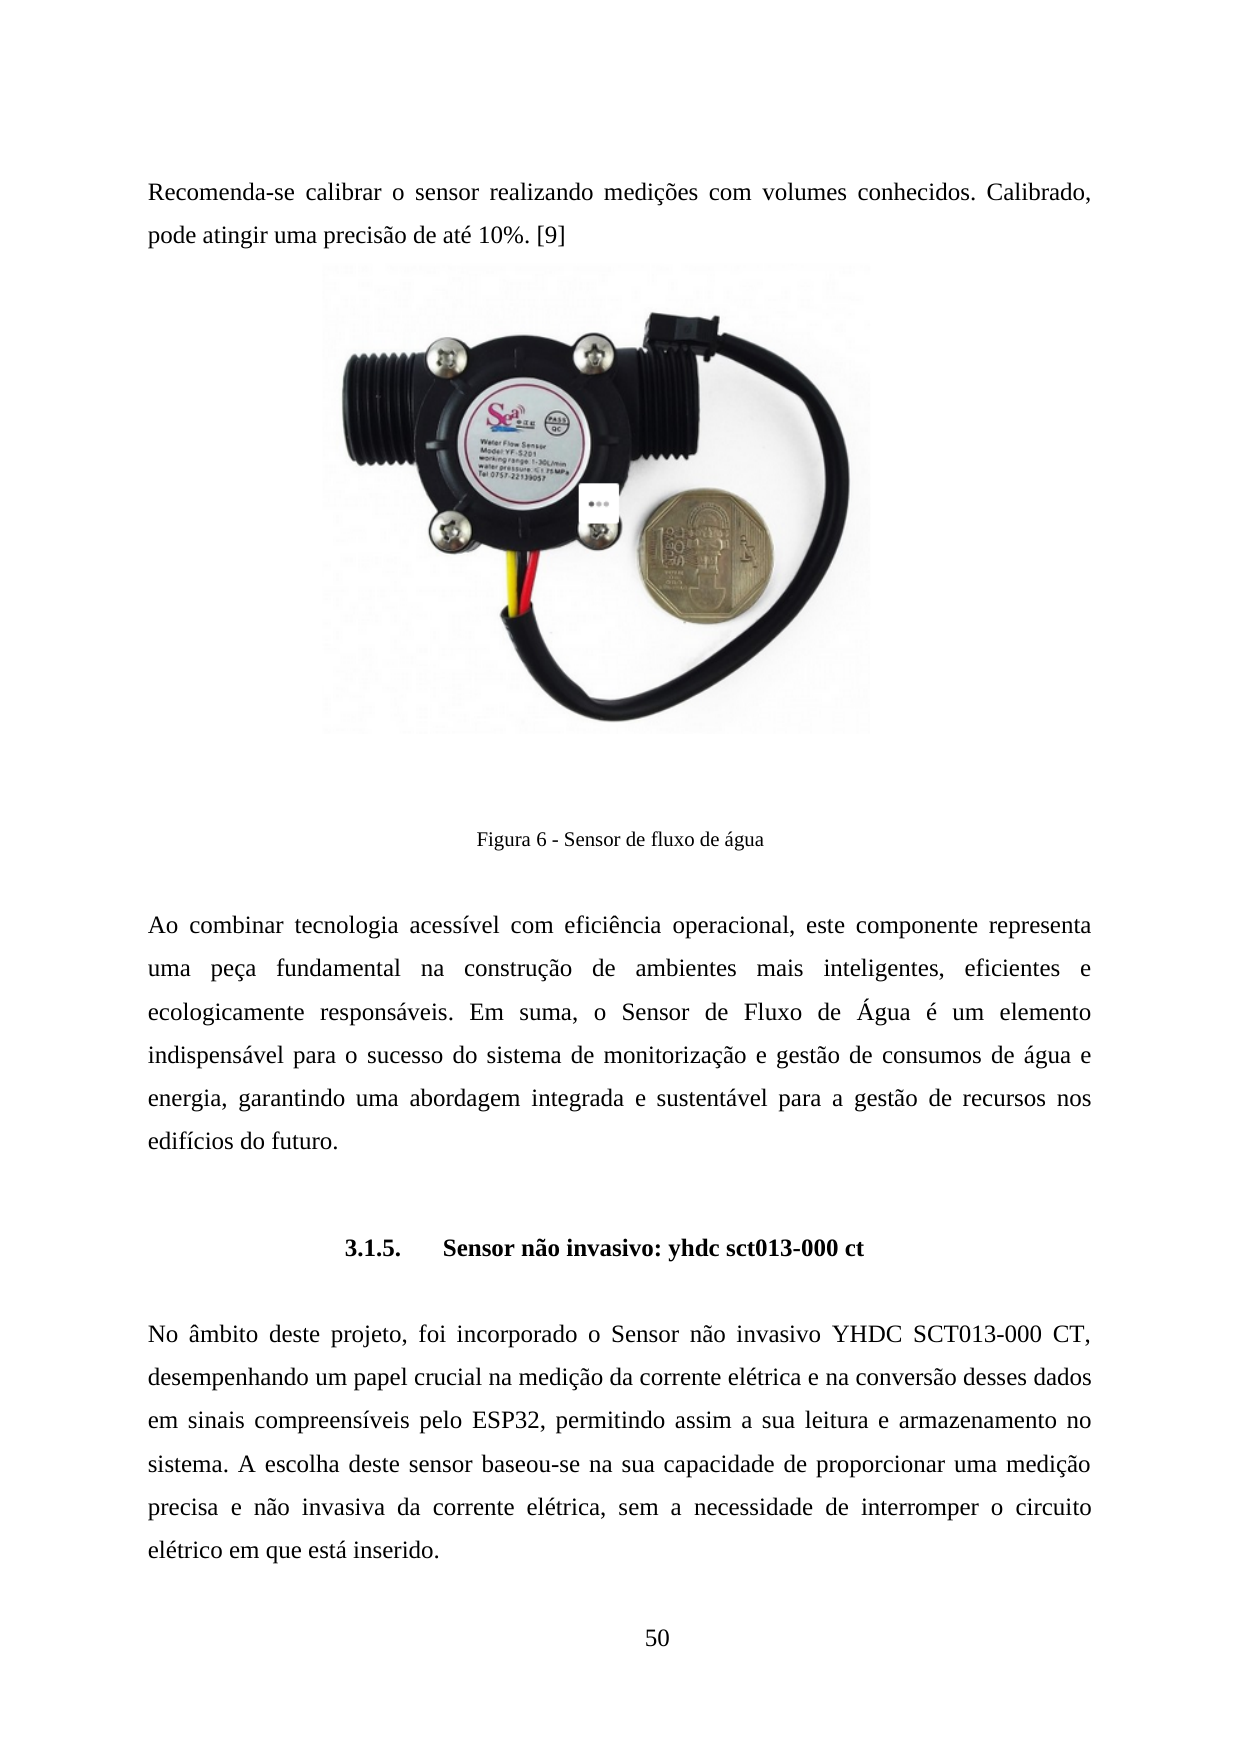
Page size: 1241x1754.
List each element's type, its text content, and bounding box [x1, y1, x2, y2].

picture [322, 263, 871, 734]
text No âmbito deste projeto, foi incorporado o Sensor não invasivo YHDC SCT013-000 CT, desempenhando um papel crucial na medição da corrente elétrica e na conversão desses dados em sinais compreensíveis pelo ESP32, permitindo assim a sua leitura e armazenamento no sistema. A escolha deste sensor baseou-se na sua capacidade de proporcionar uma medição precisa e não invasiva da corrente elétrica, sem a necessidade de interromper o circuito elétrico em que está inserido. [148, 1319, 1092, 1564]
text Recomenda-se calibrar o sensor realizando medições com volumes conhecidos. Calibrado, pode atingir uma precisão de até 10%. [9] [148, 177, 1092, 249]
text Ao combinar tecnologia acessível com eficiência operacional, este componente representa uma peça fundamental na construção de ambientes mais inteligentes, eficientes e ecologicamente responsáveis. Em suma, o Sensor de Fluxo de Água é um elemento indispensável para o sucesso do sistema de monitorização e gestão de consumos de água e energia, garantindo uma abordagem integrada e sustentável para a gestão de recursos nos edifícios do futuro. [148, 910, 1092, 1155]
text Sensor não invasivo: yhdc sct013-000 ct [344, 1233, 1092, 1262]
